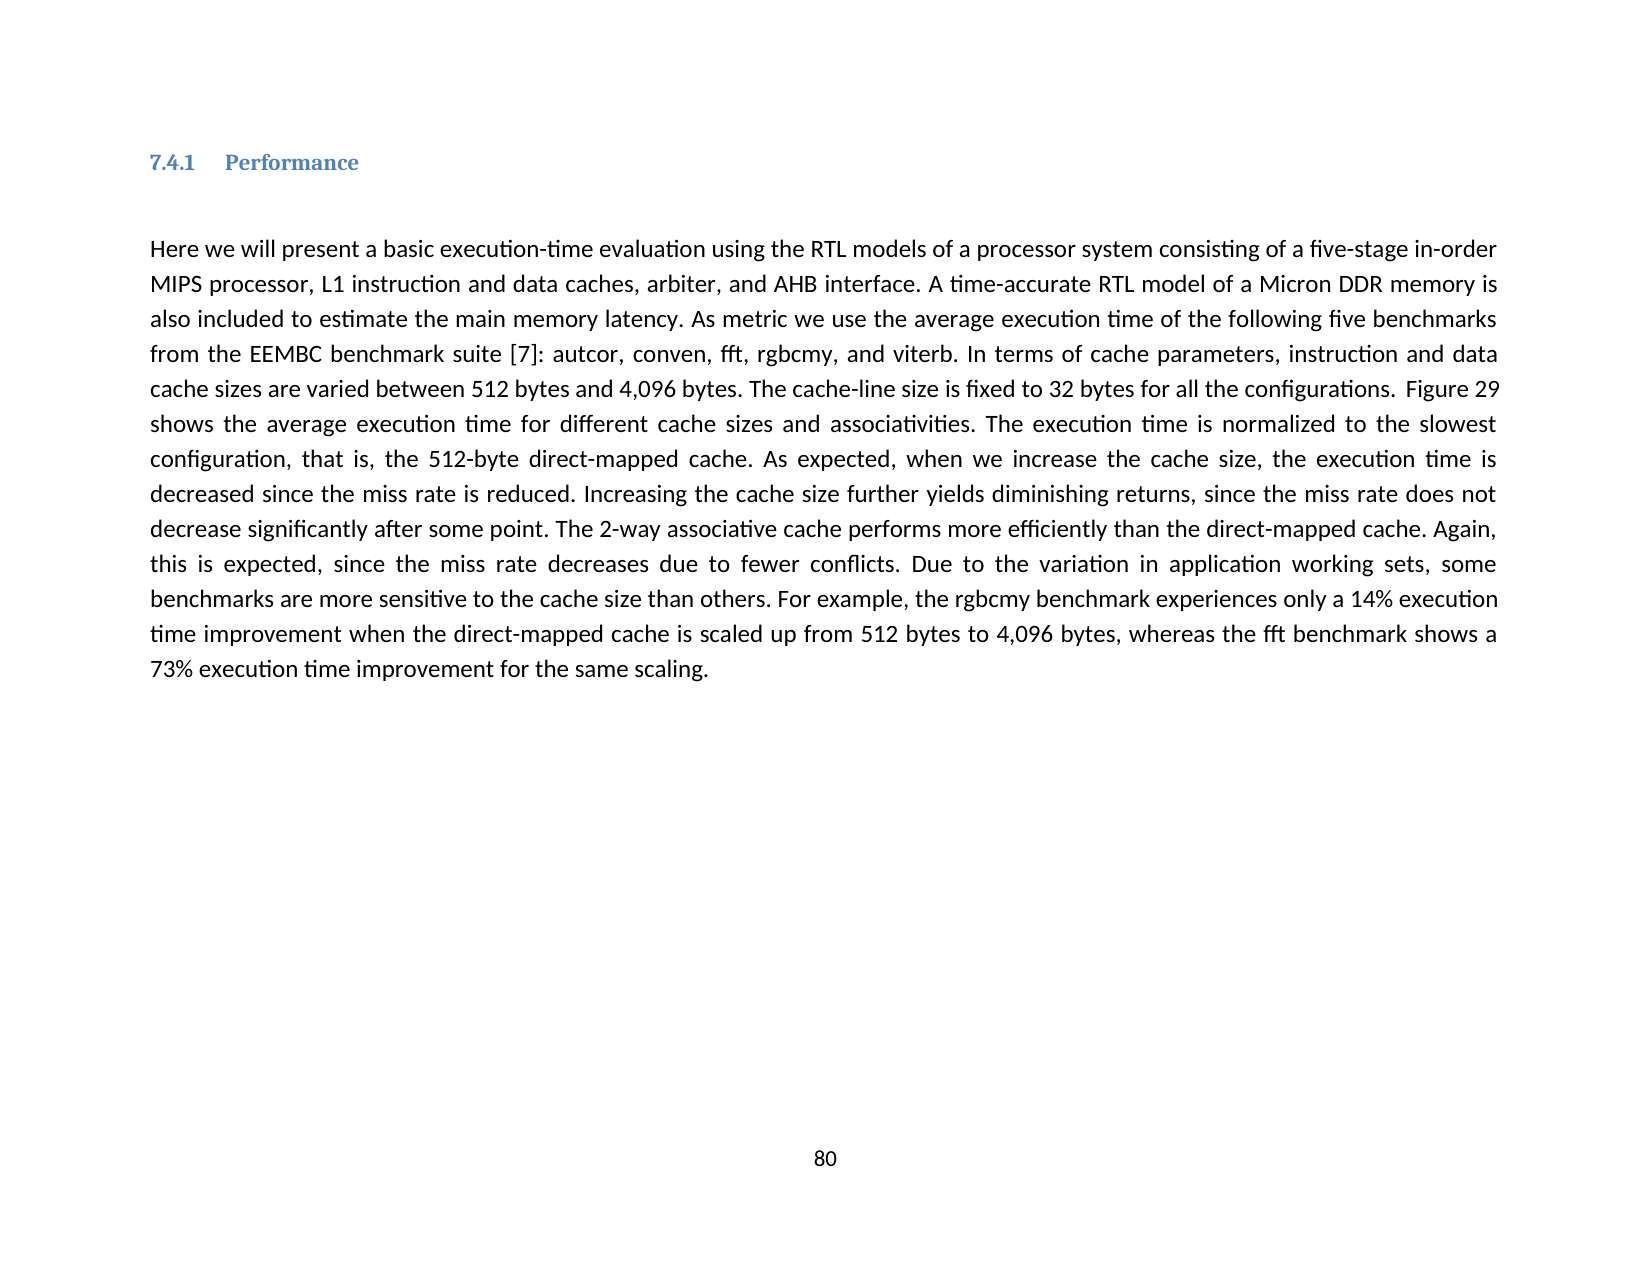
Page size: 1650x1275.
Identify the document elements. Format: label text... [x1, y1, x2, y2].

subtitle Performance [150, 150, 1500, 176]
text Here we will present a basic execution-time evaluation using the RTL models of a processor system consisting of a five-stage in-order MIPS processor, L1 instruction and data caches, arbiter, and AHB interface. A time-accurate RTL model of a Micron DDR memory is also included to estimate the main memory latency. As metric we use the average execution time of the following five benchmarks from the EEMBC benchmark suite [7]: autcor, conven, fft, rgbcmy, and viterb. In terms of cache parameters, instruction and data cache sizes are varied between 512 bytes and 4,096 bytes. The cache-line size is fixed to 32 bytes for all the configurations. Figure 29 shows the average execution time for different cache sizes and associativities. The execution time is normalized to the slowest configuration, that is, the 512-byte direct-mapped cache. As expected, when we increase the cache size, the execution time is decreased since the miss rate is reduced. Increasing the cache size further yields diminishing returns, since the miss rate does not decrease significantly after some point. The 2-way associative cache performs more efficiently than the direct-mapped cache. Again, this is expected, since the miss rate decreases due to fewer conflicts. Due to the variation in application working sets, some benchmarks are more sensitive to the cache size than others. For example, the rgbcmy benchmark experiences only a 14% execution time improvement when the direct-mapped cache is scaled up from 512 bytes to 4,096 bytes, whereas the fft benchmark shows a 73% execution time improvement for the same scaling. [150, 233, 1500, 684]
